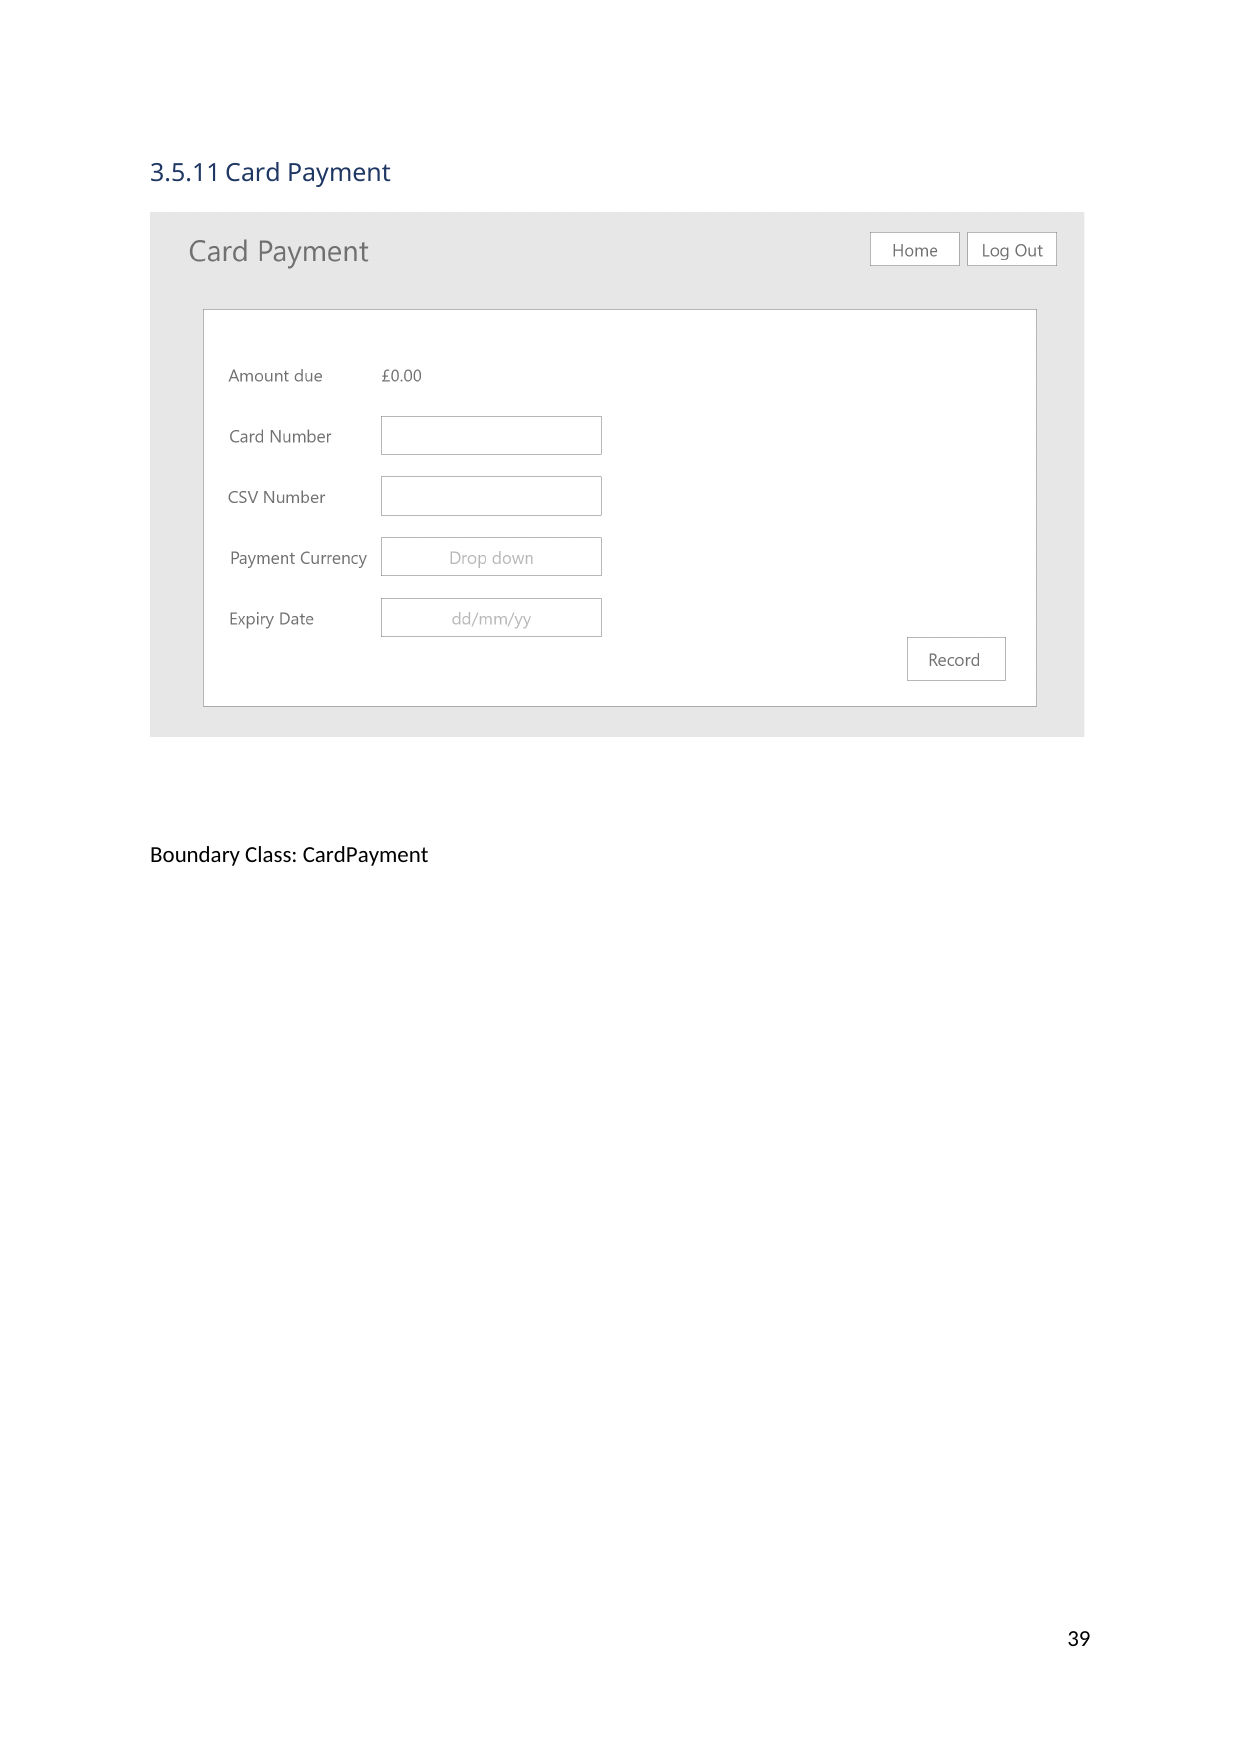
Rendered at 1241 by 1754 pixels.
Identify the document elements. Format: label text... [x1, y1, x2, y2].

text Boundary Class: CardPayment [150, 840, 1090, 868]
picture [150, 212, 1084, 737]
subtitle Card Payment [150, 154, 1090, 188]
